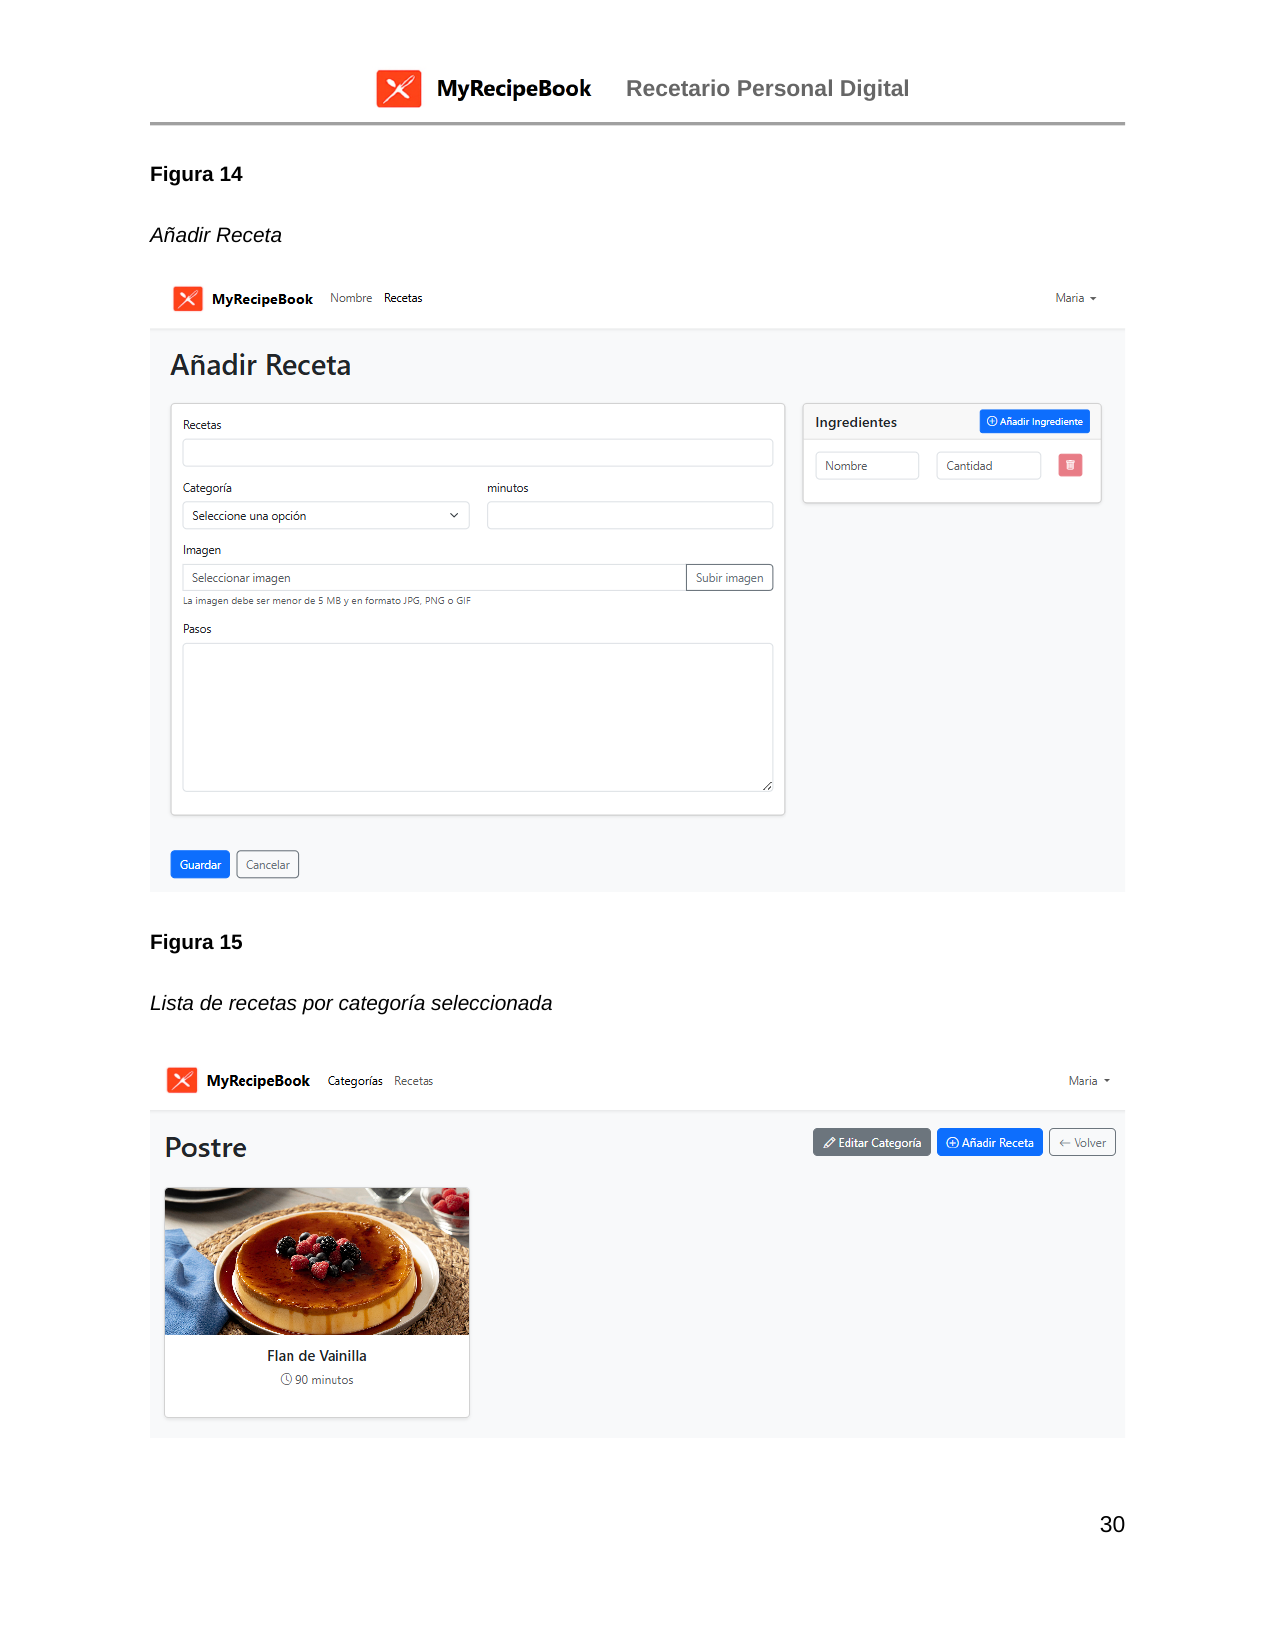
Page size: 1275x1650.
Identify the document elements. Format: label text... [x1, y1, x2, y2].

picture [368, 65, 604, 108]
subtitle Figura 14 [150, 162, 1125, 186]
picture [150, 1051, 1125, 1438]
subtitle Figura 15 [150, 930, 1125, 954]
subtitle Añadir Receta [150, 223, 1125, 247]
subtitle Lista de recetas por categoría seleccionada [150, 991, 1125, 1015]
picture [150, 283, 1125, 892]
